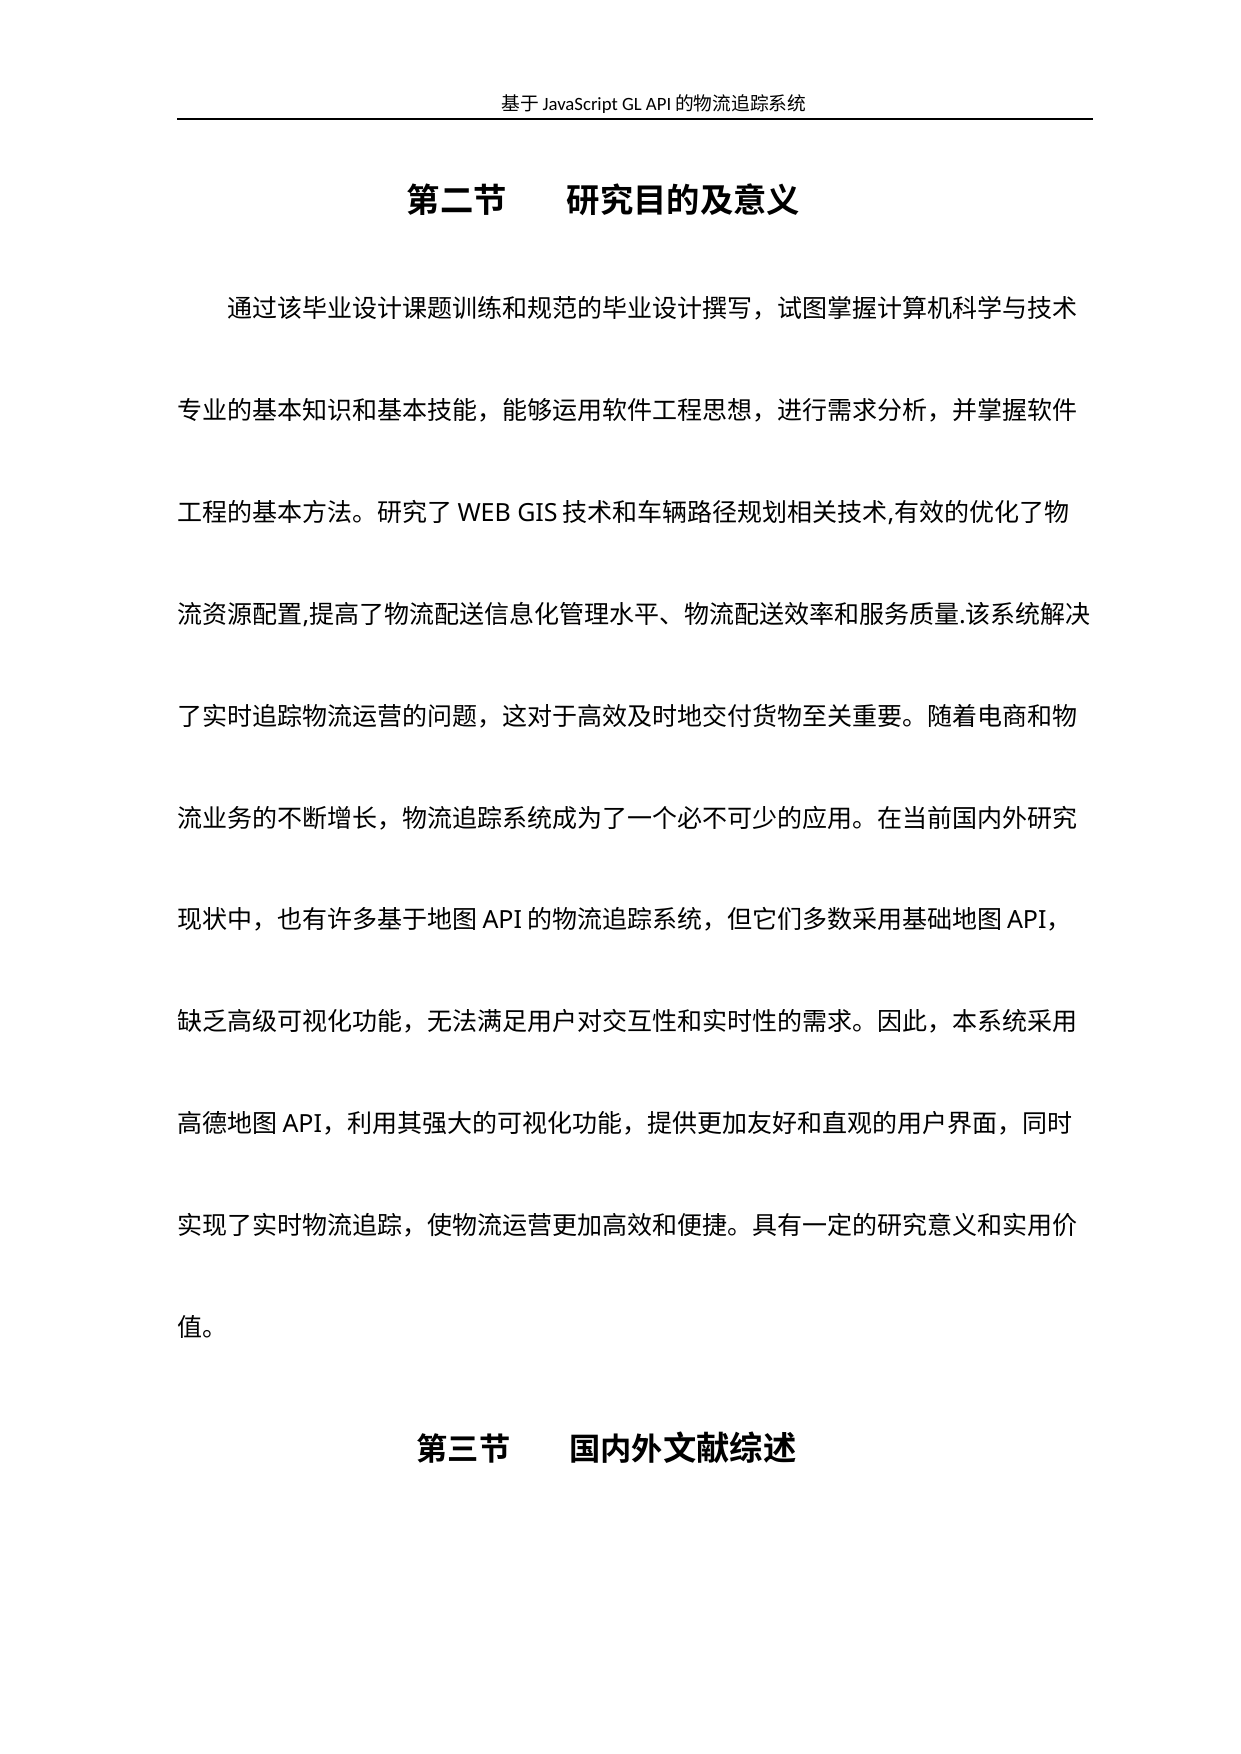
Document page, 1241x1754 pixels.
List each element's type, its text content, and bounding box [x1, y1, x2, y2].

list 研究目的及意义 [221, 164, 1093, 232]
text 通过该毕业设计课题训练和规范的毕业设计撰写，试图掌握计算机科学与技术专业的基本知识和基本技能，能够运用软件工程思想，进行需求分析，并掌握软件工程的基本方法。研究了WEB GIS技术和车辆路径规划相关技术,有效的优化了物流资源配置,提高了物流配送信息化管理水平、物流配送效率和服务质量.该系统解决了实时追踪物流运营的问题，这对于高效及时地交付货物至关重要。随着电商和物流业务的不断增长，物流追踪系统成为了一个必不可少的应用。在当前国内外研究现状中，也有许多基于地图API的物流追踪系统，但它们多数采用基础地图API，缺乏高级可视化功能，无法满足用户对交互性和实时性的需求。因此，本系统采用高德地图API，利用其强大的可视化功能，提供更加友好和直观的用户界面，同时实现了实时物流追踪，使物流运营更加高效和便捷。具有一定的研究意义和实用价值。 [177, 273, 1093, 1359]
list 国内外文献综述 [221, 1412, 1093, 1479]
